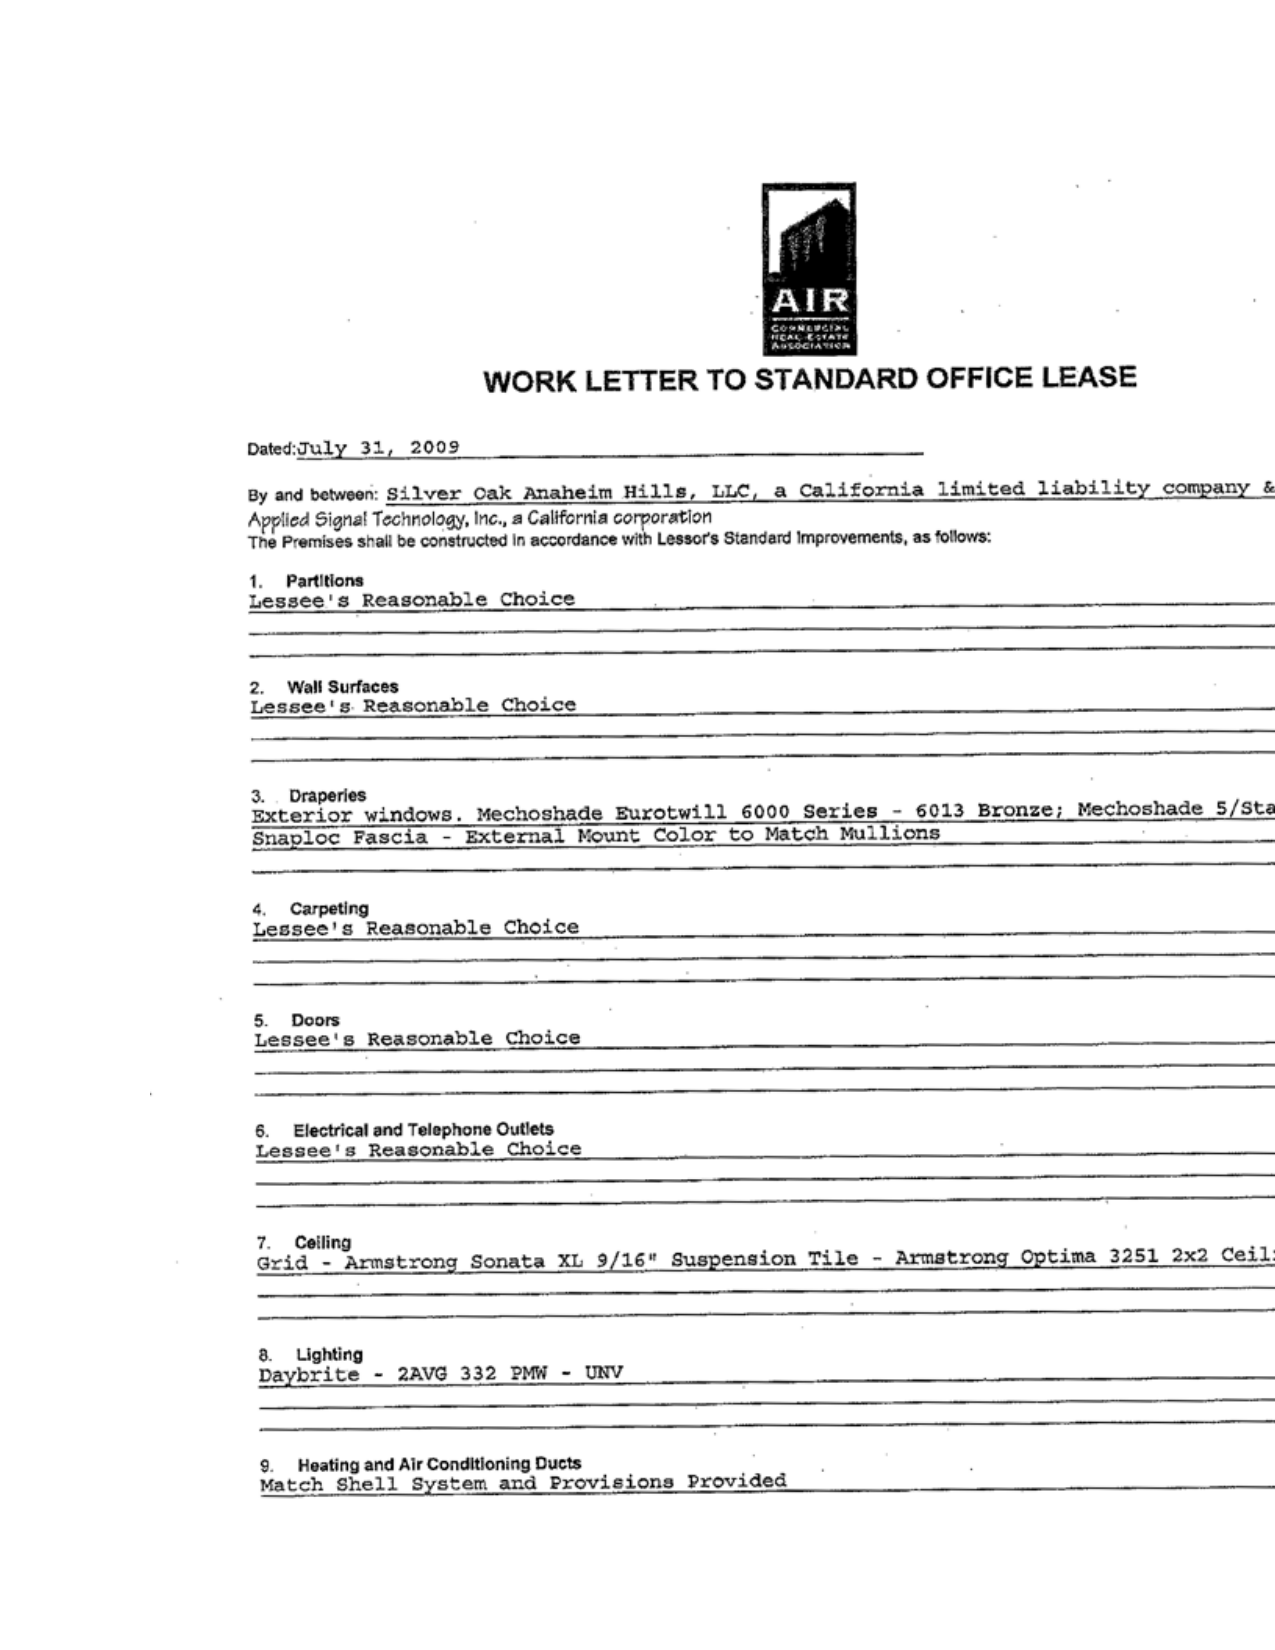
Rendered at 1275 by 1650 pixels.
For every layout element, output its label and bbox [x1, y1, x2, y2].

picture [150, 150, 1275, 1501]
